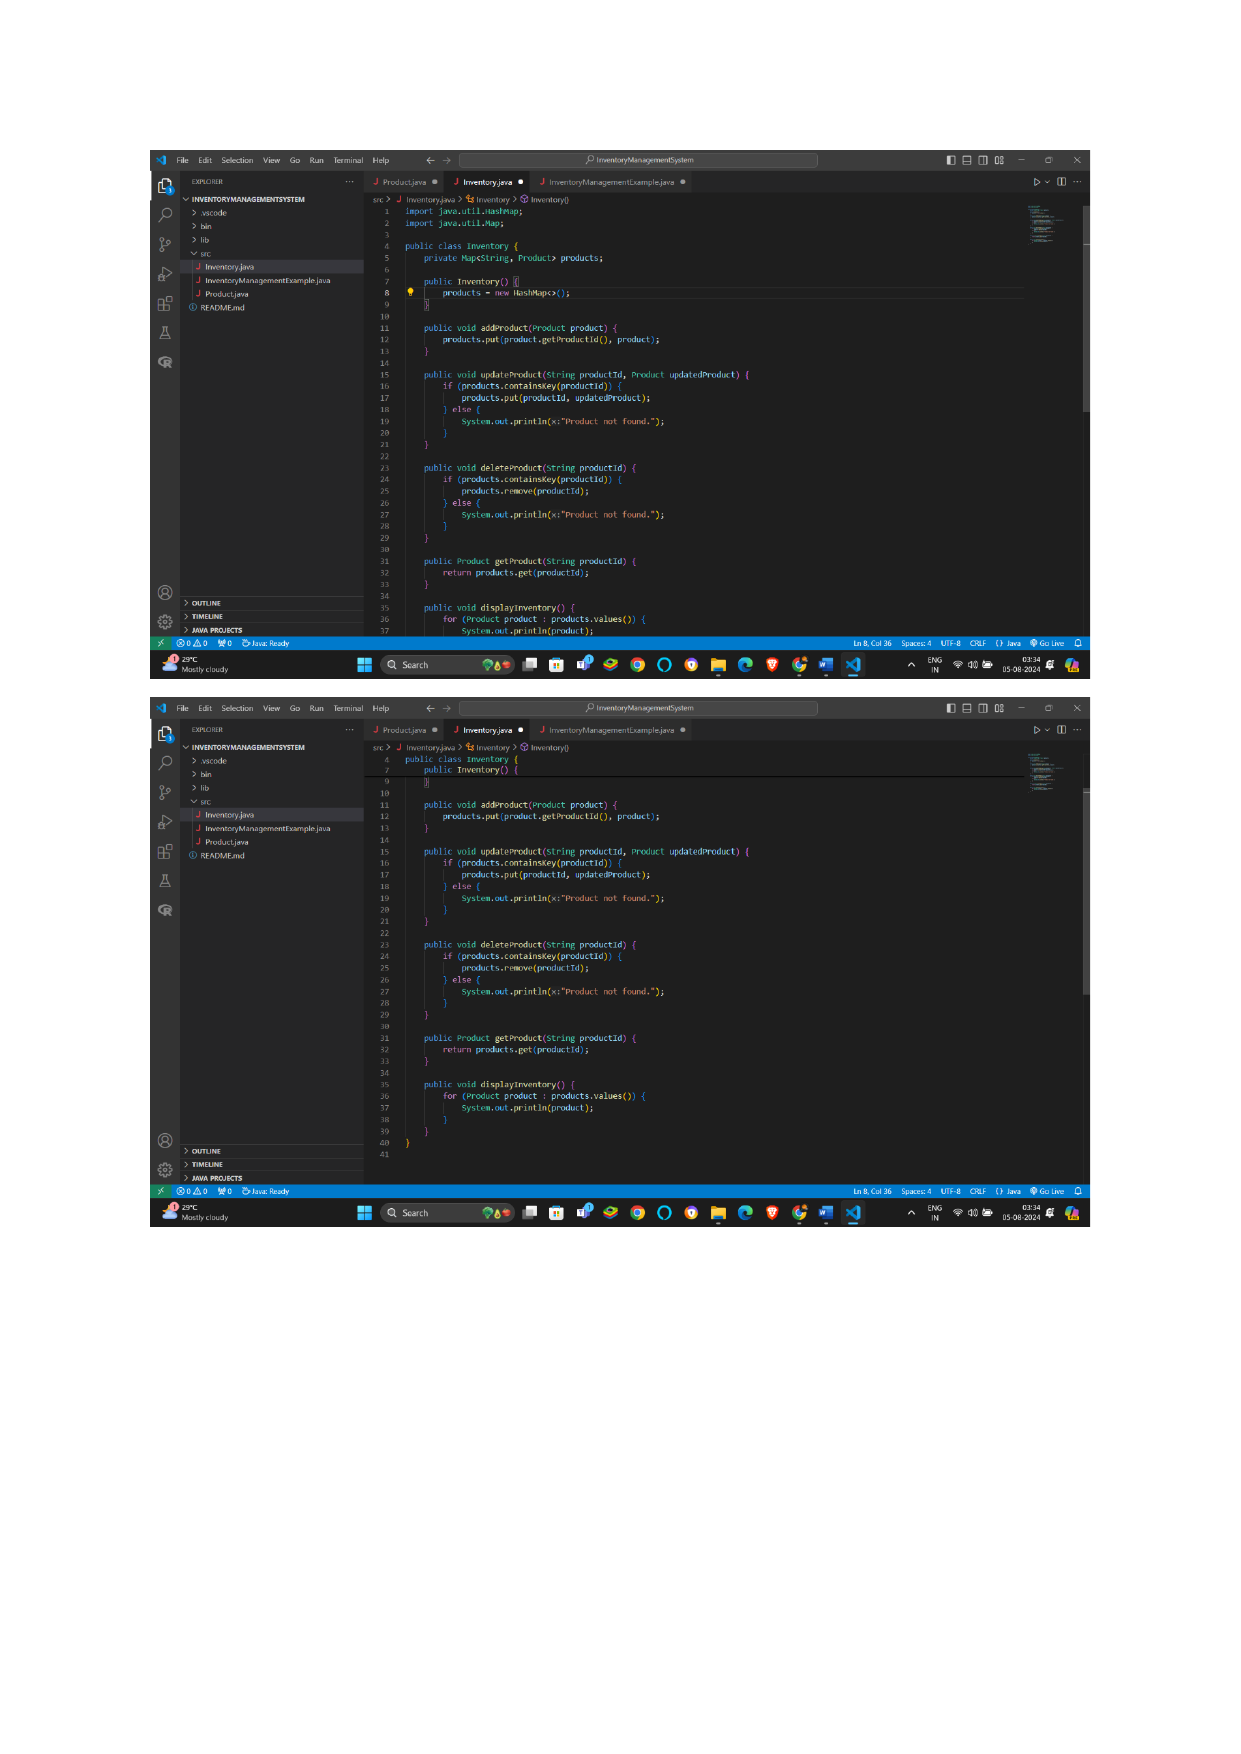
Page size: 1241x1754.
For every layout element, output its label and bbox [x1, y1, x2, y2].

picture [150, 697, 1091, 1227]
picture [150, 150, 1091, 679]
